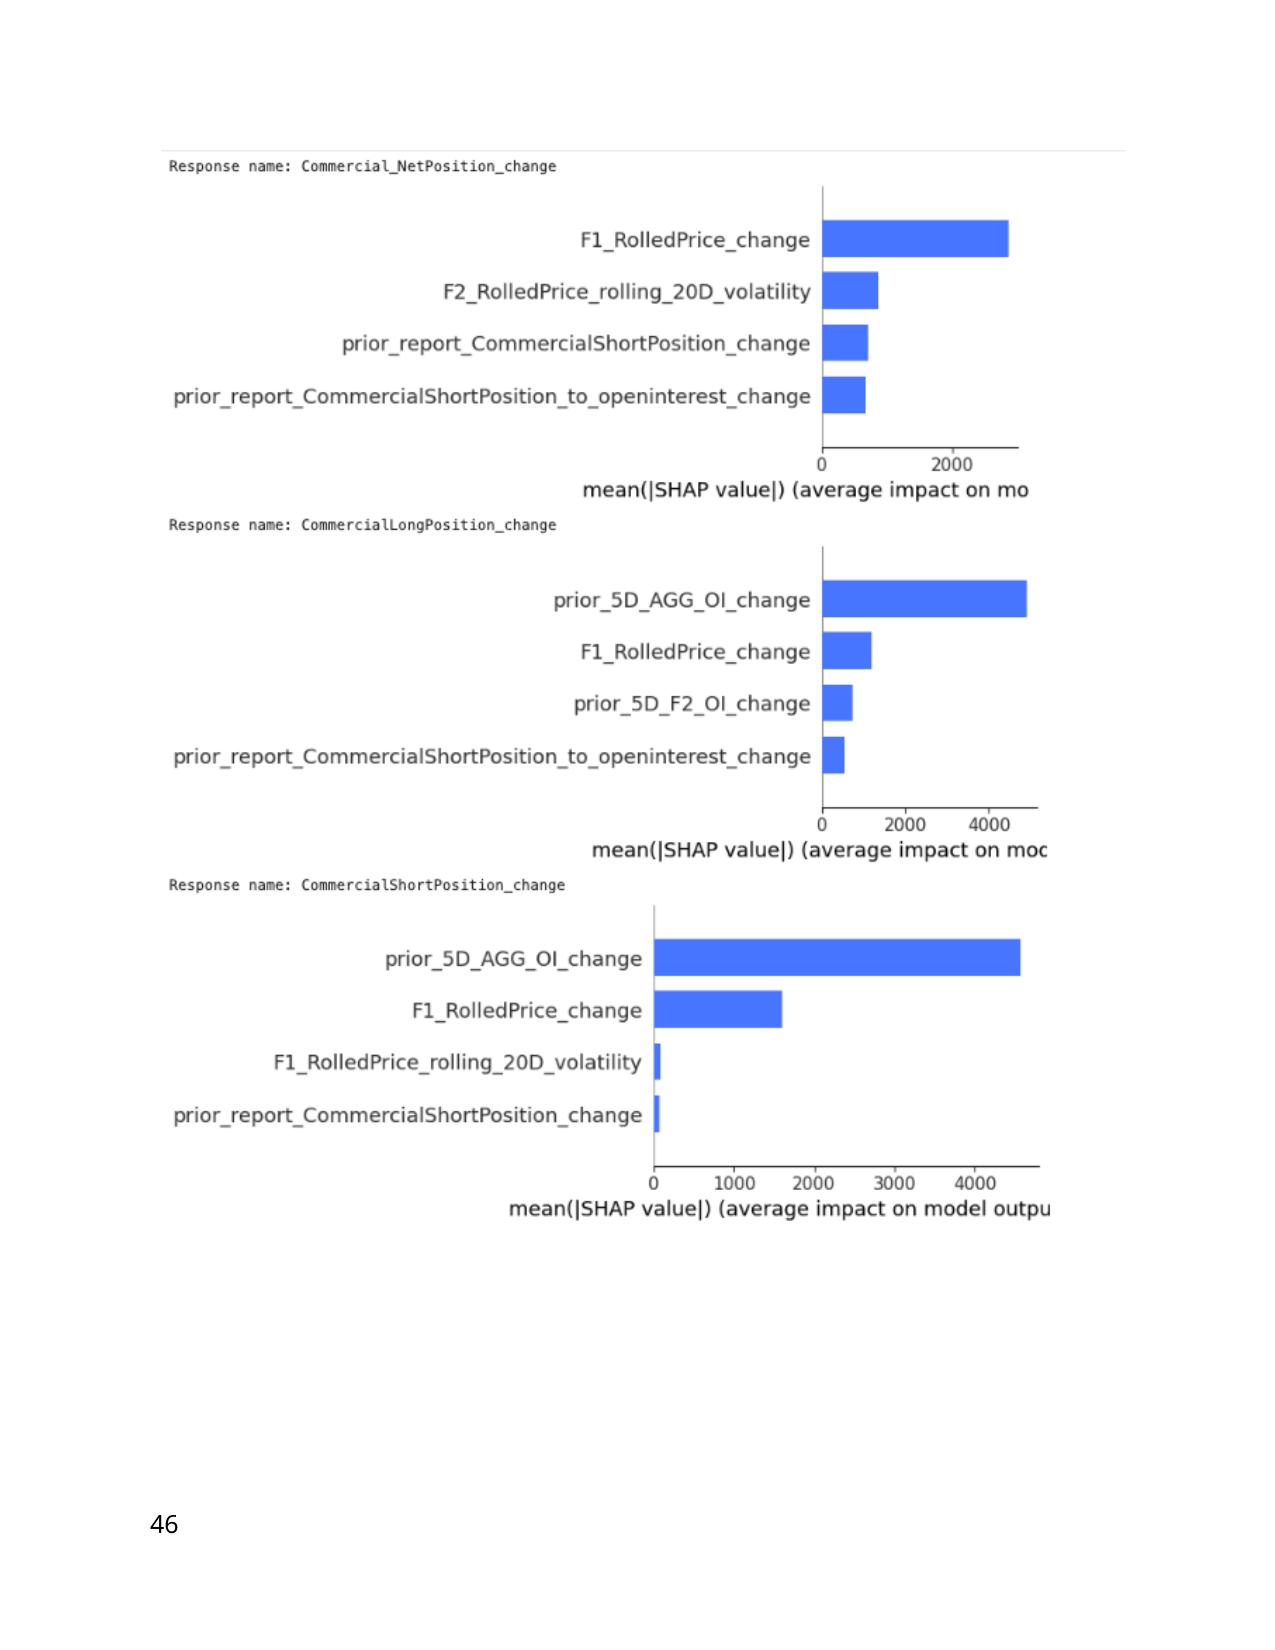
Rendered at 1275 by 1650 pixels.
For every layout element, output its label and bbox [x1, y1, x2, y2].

picture [150, 150, 1125, 1235]
